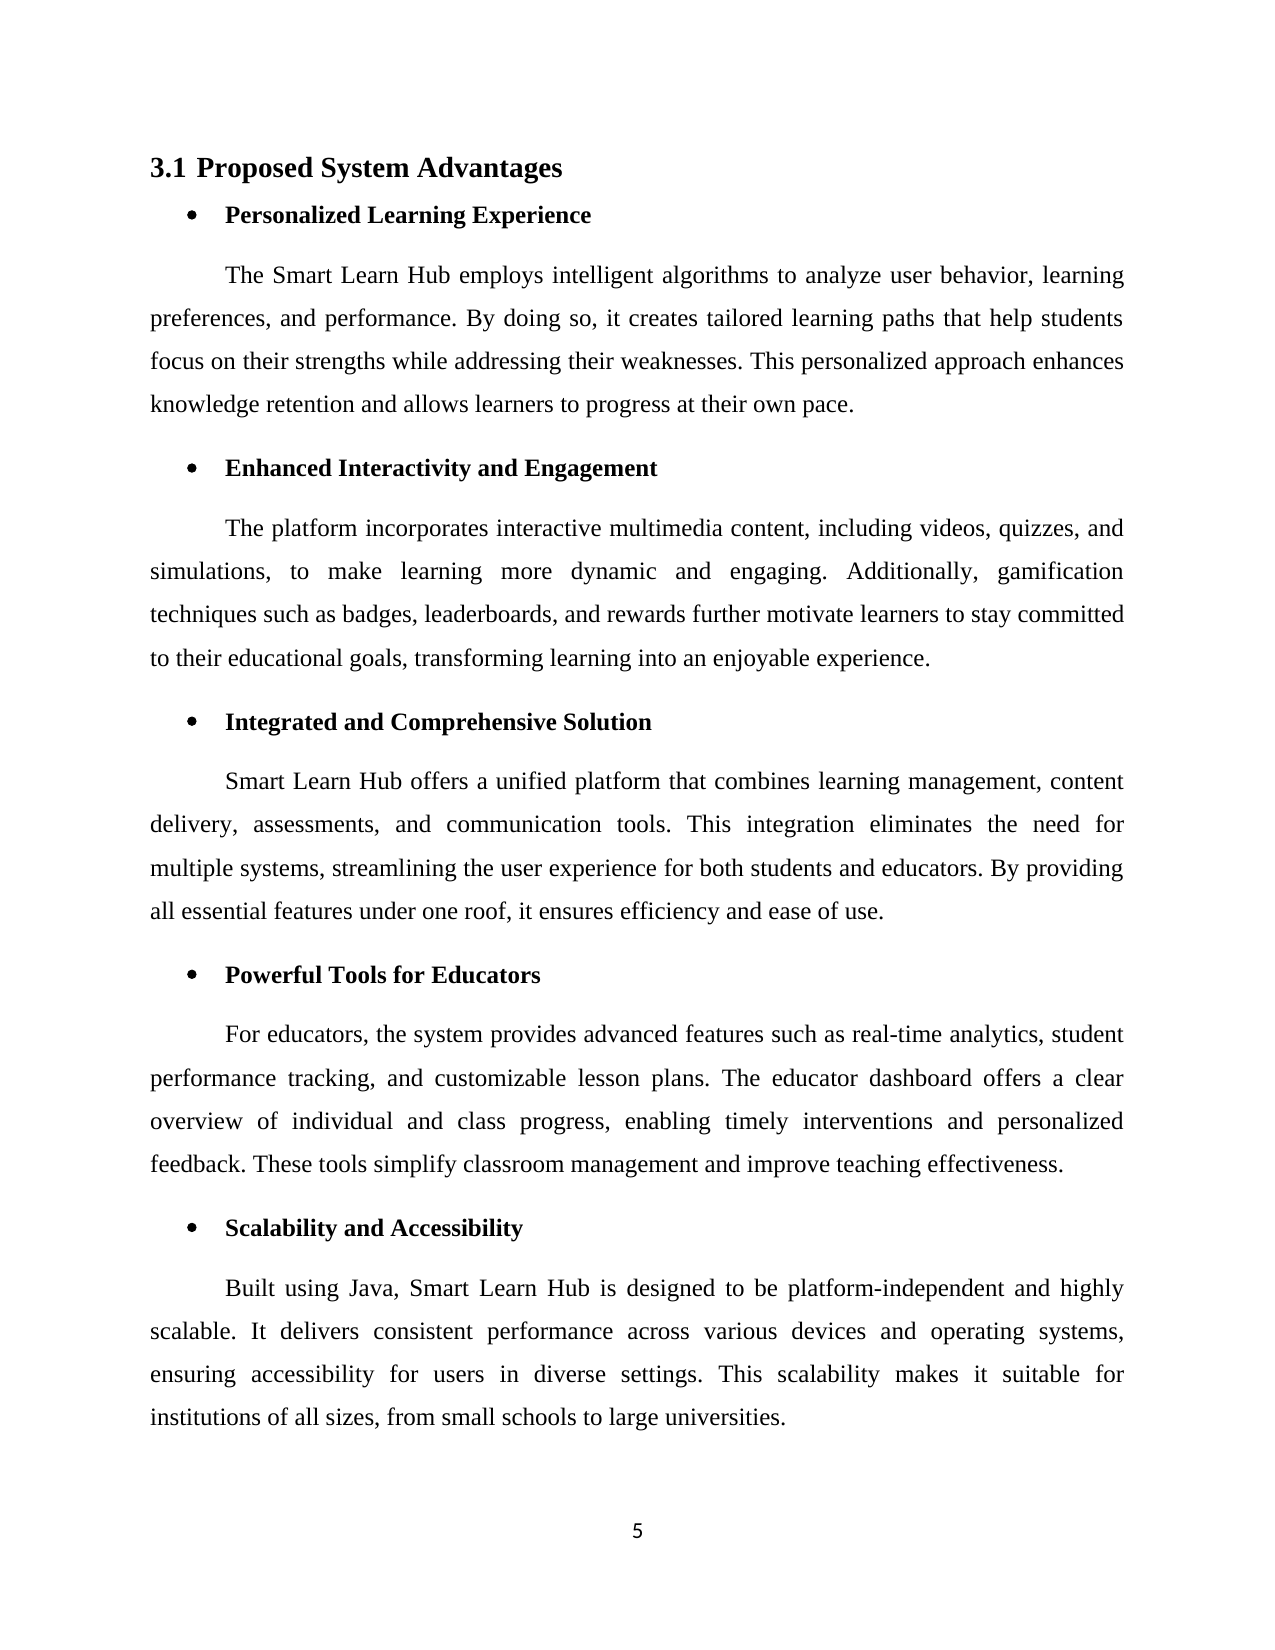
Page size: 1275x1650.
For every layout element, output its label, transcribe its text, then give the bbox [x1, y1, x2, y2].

text The platform incorporates interactive multimedia content, including videos, quizzes, and simulations, to make learning more dynamic and engaging. Additionally, gamification techniques such as badges, leaderboards, and rewards further motivate learners to stay committed to their educational goals, transforming learning into an enjoyable experience. [150, 513, 1125, 671]
text The Smart Learn Hub employs intelligent algorithms to analyze user behavior, learning preferences, and performance. By doing so, it creates tailored learning paths that help students focus on their strengths while addressing their weaknesses. This personalized approach enhances knowledge retention and allows learners to progress at their own pace. [150, 260, 1125, 418]
text Built using Java, Smart Learn Hub is designed to be platform-independent and highly scalable. It delivers consistent performance across various devices and operating systems, ensuring accessibility for users in diverse settings. This scalability makes it suitable for institutions of all sizes, from small schools to large universities. [150, 1273, 1125, 1431]
text Smart Learn Hub offers a unified platform that combines learning management, content delivery, assessments, and communication tools. This integration eliminates the need for multiple systems, streamlining the user experience for both students and educators. By providing all essential features under one roof, it ensures efficiency and ease of use. [150, 766, 1125, 924]
list Personalized Learning Experience [187, 200, 1125, 229]
list Integrated and Comprehensive Solution [187, 707, 1125, 735]
list Scalability and Accessibility [187, 1213, 1125, 1242]
list Enhanced Interactivity and Engagement [187, 453, 1125, 482]
list Proposed System Advantages [150, 150, 1125, 183]
list Powerful Tools for Educators [187, 960, 1125, 988]
text For educators, the system provides advanced features such as real-time analytics, student performance tracking, and customizable lesson plans. The educator dashboard offers a clear overview of individual and class progress, enabling timely interventions and personalized feedback. These tools simplify classroom management and improve teaching effectiveness. [150, 1019, 1125, 1178]
